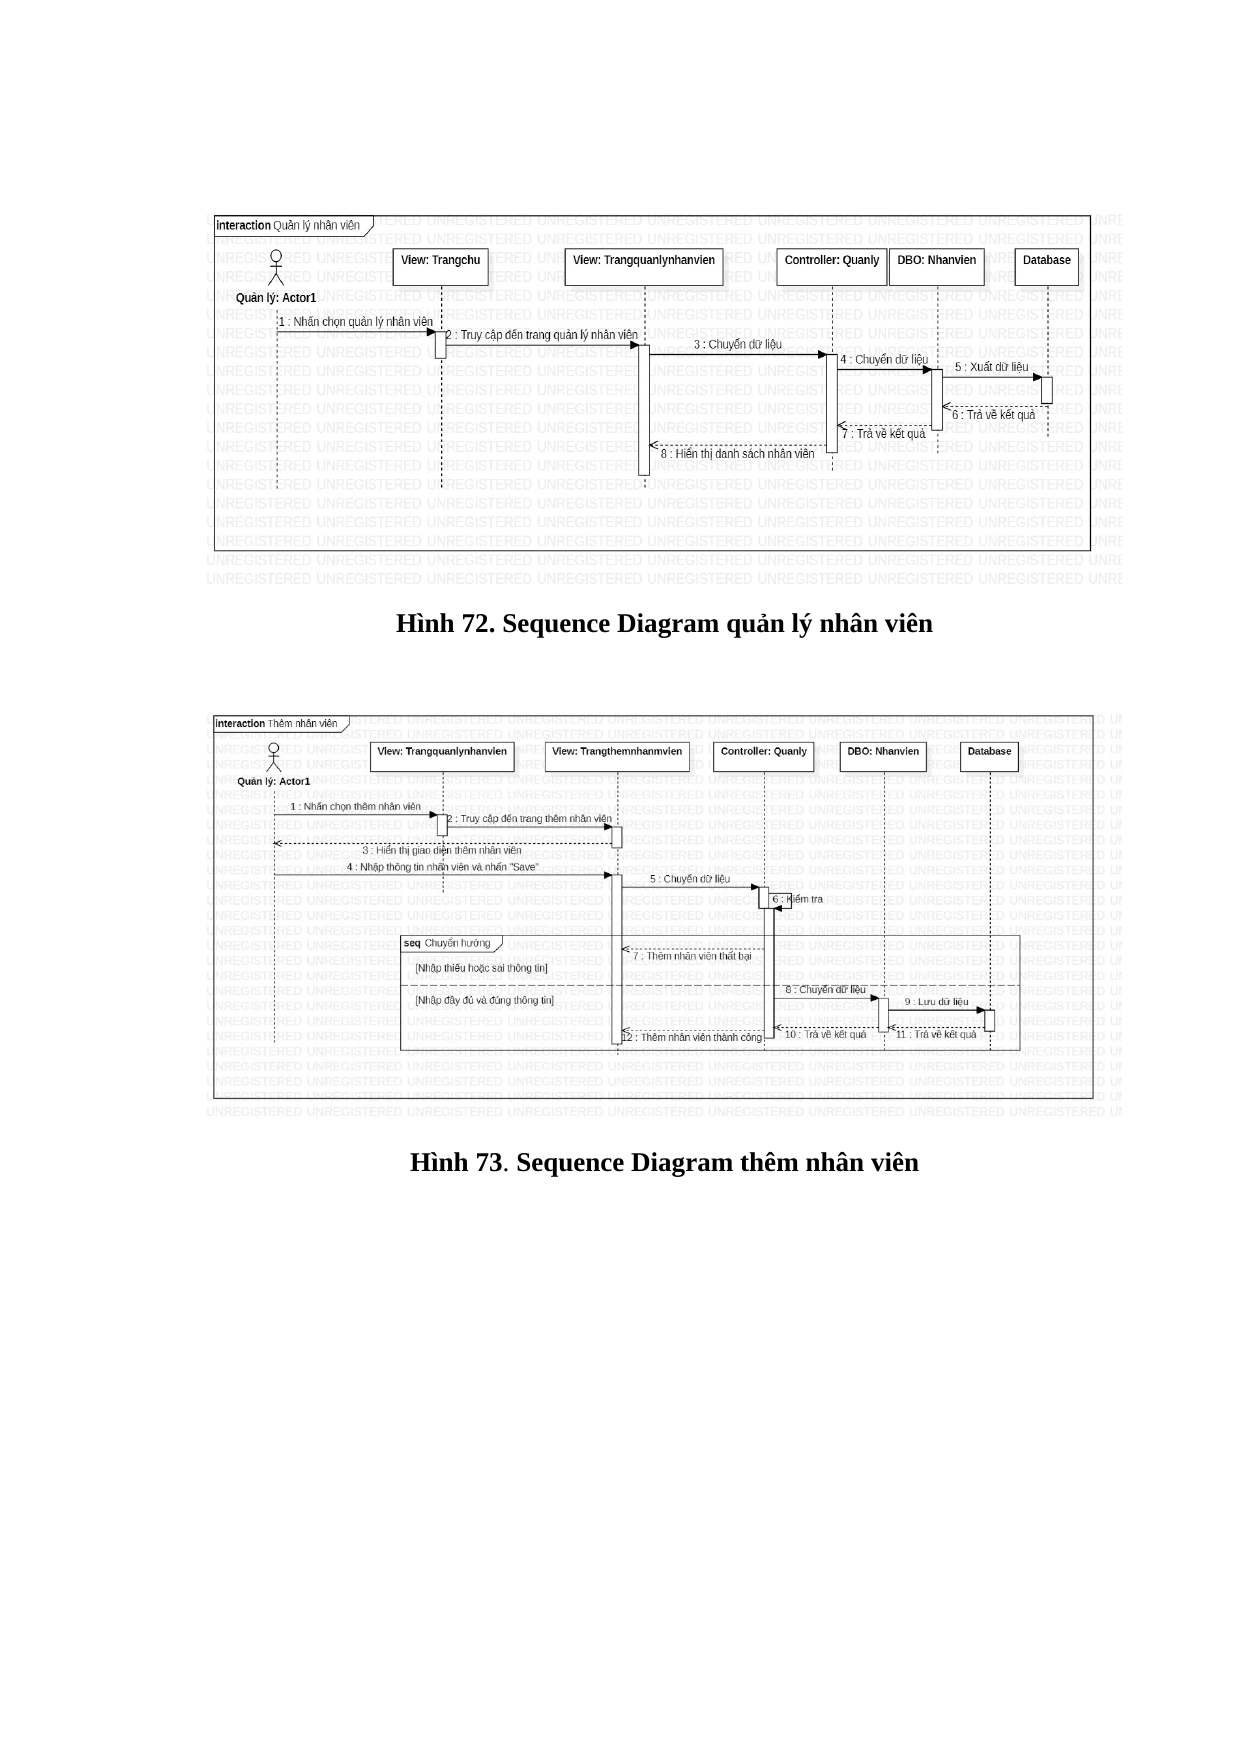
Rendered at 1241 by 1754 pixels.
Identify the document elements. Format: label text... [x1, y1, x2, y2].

picture [206, 206, 1123, 588]
text Hình 73. Sequence Diagram thêm nhân viên [207, 1146, 1122, 1177]
text Hình 72. Sequence Diagram quản lý nhân viên [207, 607, 1122, 638]
picture [206, 709, 1123, 1128]
